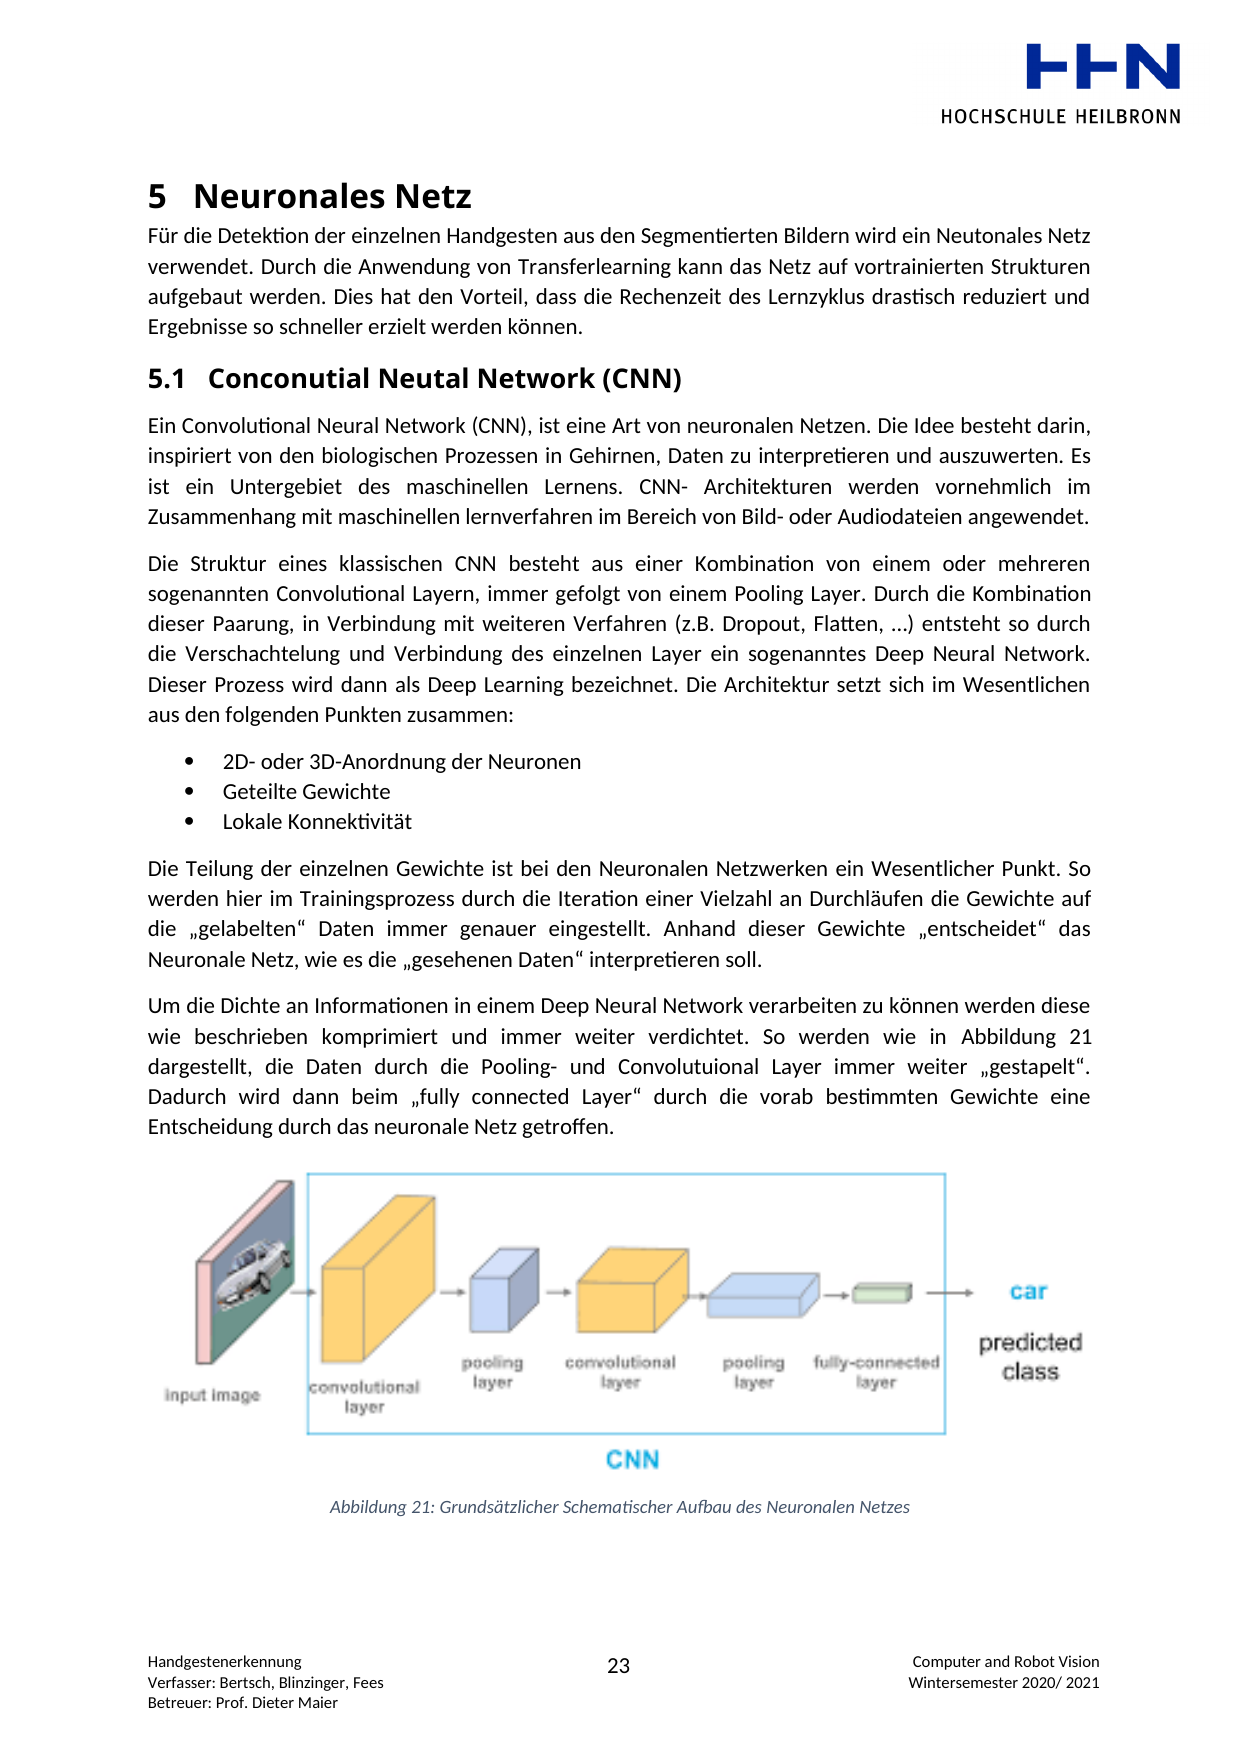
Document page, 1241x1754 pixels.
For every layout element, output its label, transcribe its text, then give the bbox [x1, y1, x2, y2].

subtitle Conconutial Neutal Network (CNN) [148, 359, 1093, 396]
list Lokale Konnektivität [185, 807, 1093, 835]
list 2D- oder 3D-Anordnung der Neuronen [185, 747, 1093, 775]
text Ein Convolutional Neural Network (CNN), ist eine Art von neuronalen Netzen. Die Idee besteht darin, inspiriert von den biologischen Prozessen in Gehirnen, Daten zu interpretieren und auszuwerten. Es ist ein Untergebiet des maschinellen Lernens. CNN- Architekturen werden vornehmlich im Zusammenhang mit maschinellen lernverfahren im Bereich von Bild- oder Audiodateien angewendet. [148, 411, 1093, 530]
list Geteilte Gewichte [185, 777, 1093, 805]
text Um die Dichte an Informationen in einem Deep Neural Network verarbeiten zu können werden diese wie beschrieben komprimiert und immer weiter verdichtet. So werden wie in Abbildung 21 dargestellt, die Daten durch die Pooling- und Convolutuional Layer immer weiter „gestapelt“. Dadurch wird dann beim „fully connected Layer“ durch die vorab bestimmten Gewichte eine Entscheidung durch das neuronale Netz getroffen. [148, 992, 1093, 1140]
picture [911, 42, 1210, 126]
picture [155, 1159, 1085, 1477]
subtitle Neuronales Netz [148, 173, 1093, 218]
text Für die Detektion der einzelnen Handgesten aus den Segmentierten Bildern wird ein Neutonales Netz verwendet. Durch die Anwendung von Transferlearning kann das Netz auf vortrainierten Strukturen aufgebaut werden. Dies hat den Vorteil, dass die Rechenzeit des Lernzyklus drastisch reduziert und Ergebnisse so schneller erzielt werden können. [148, 222, 1093, 340]
text Die Struktur eines klassischen CNN besteht aus einer Kombination von einem oder mehreren sogenannten Convolutional Layern, immer gefolgt von einem Pooling Layer. Durch die Kombination dieser Paarung, in Verbindung mit weiteren Verfahren (z.B. Dropout, Flatten, …) entsteht so durch die Verschachtelung und Verbindung des einzelnen Layer ein sogenanntes Deep Neural Network. Dieser Prozess wird dann als Deep Learning bezeichnet. Die Architektur setzt sich im Wesentlichen aus den folgenden Punkten zusammen: [148, 549, 1093, 728]
text Die Teilung der einzelnen Gewichte ist bei den Neuronalen Netzwerken ein Wesentlicher Punkt. So werden hier im Trainingsprozess durch die Iteration einer Vielzahl an Durchläufen die Gewichte auf die „gelabelten“ Daten immer genauer eingestellt. Anhand dieser Gewichte „entscheidet“ das Neuronale Netz, wie es die „gesehenen Daten“ interpretieren soll. [148, 854, 1093, 973]
